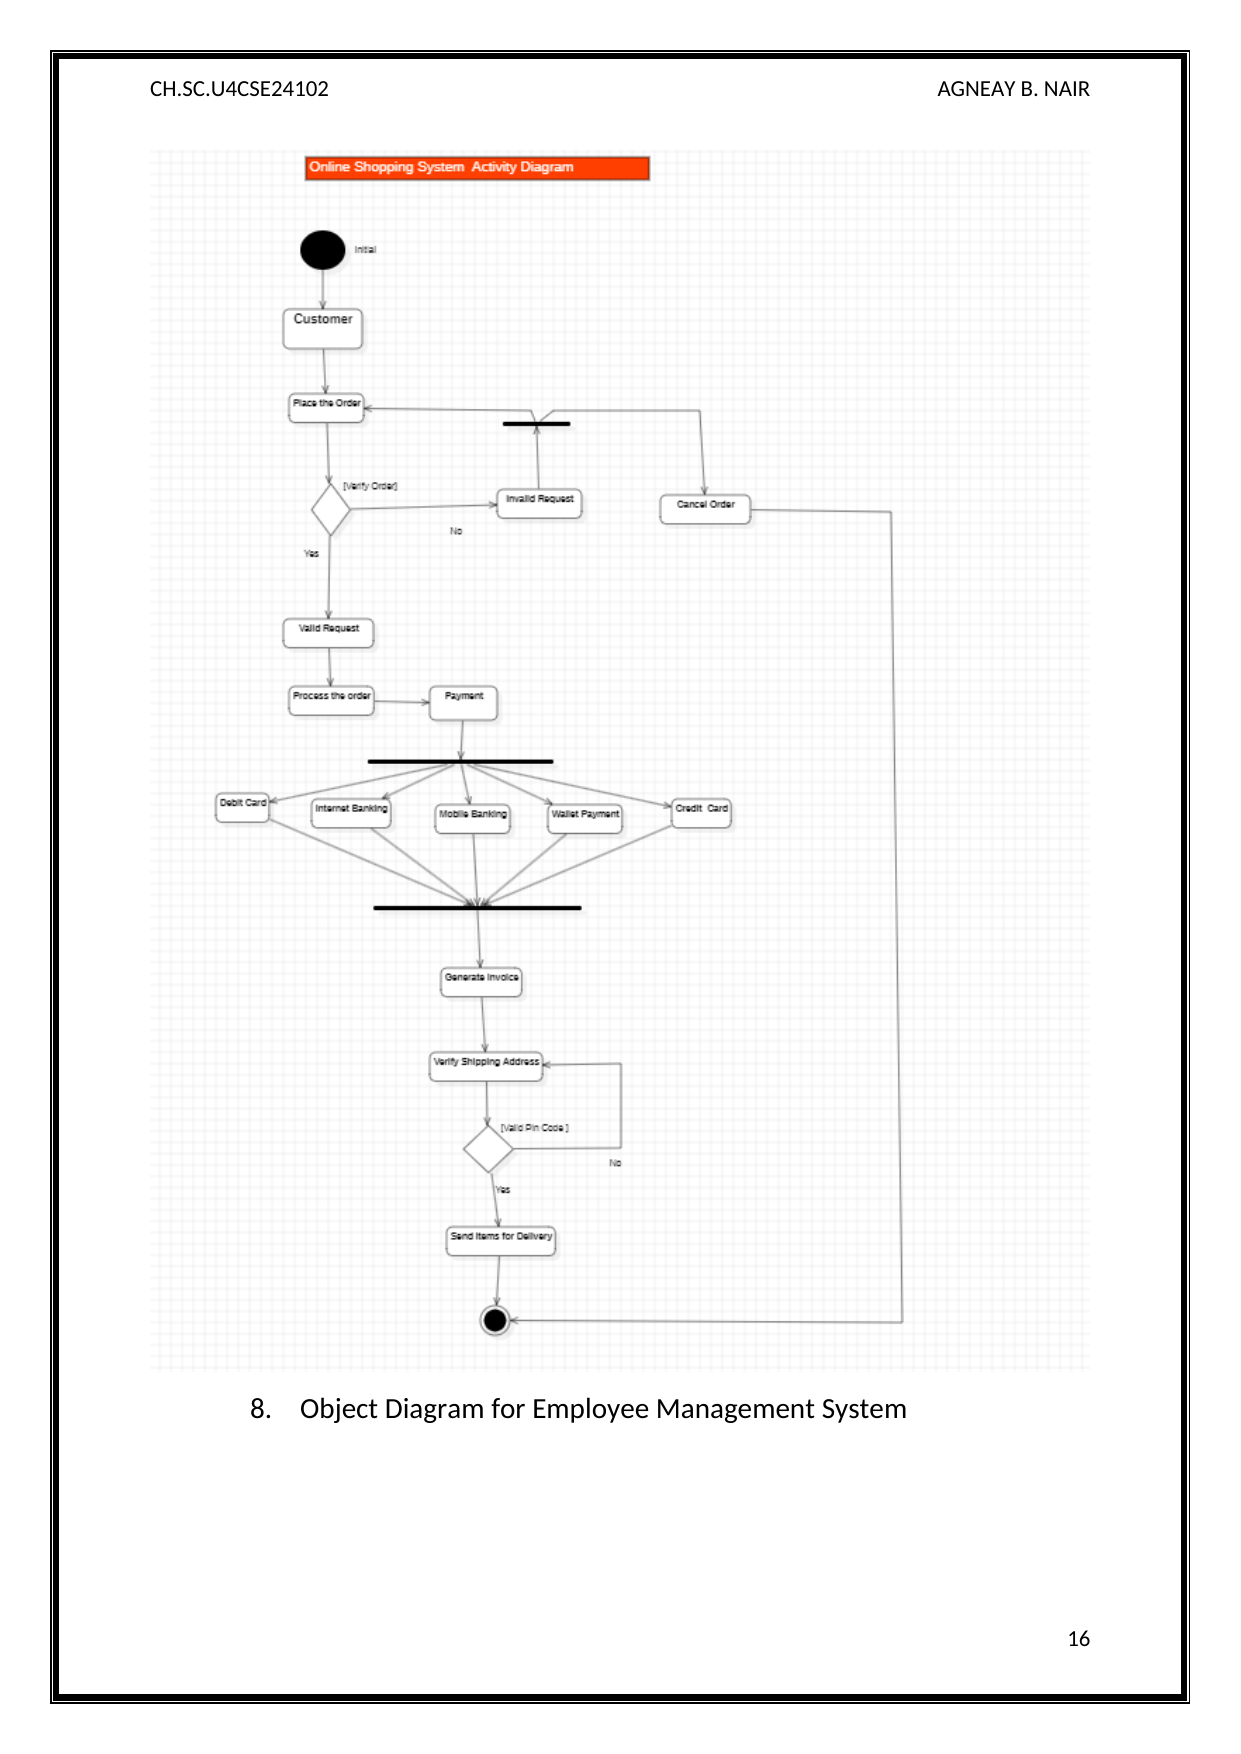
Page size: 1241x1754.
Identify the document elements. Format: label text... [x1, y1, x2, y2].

picture [150, 150, 1091, 1372]
list Object Diagram for Employee Management System [250, 1390, 1090, 1426]
